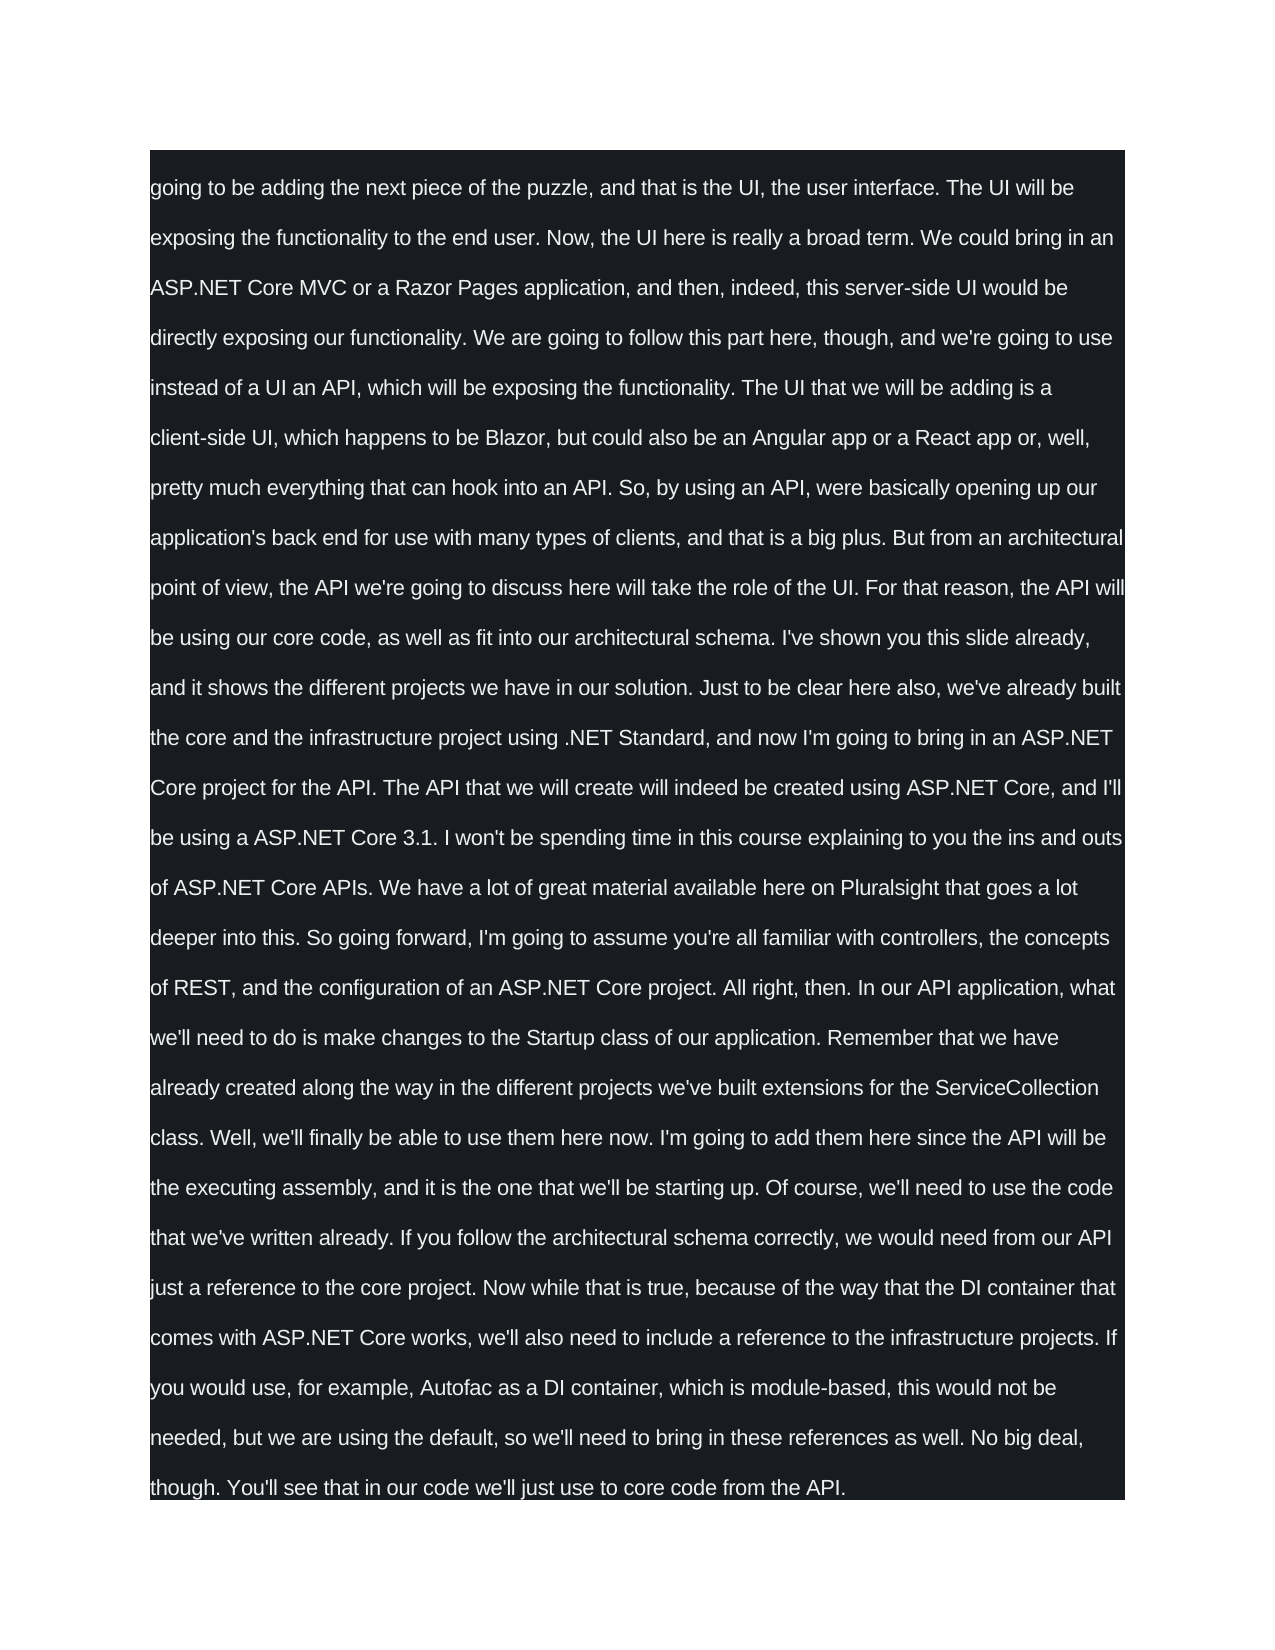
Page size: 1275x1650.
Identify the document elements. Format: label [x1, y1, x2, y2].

text [150, 150, 1125, 1500]
